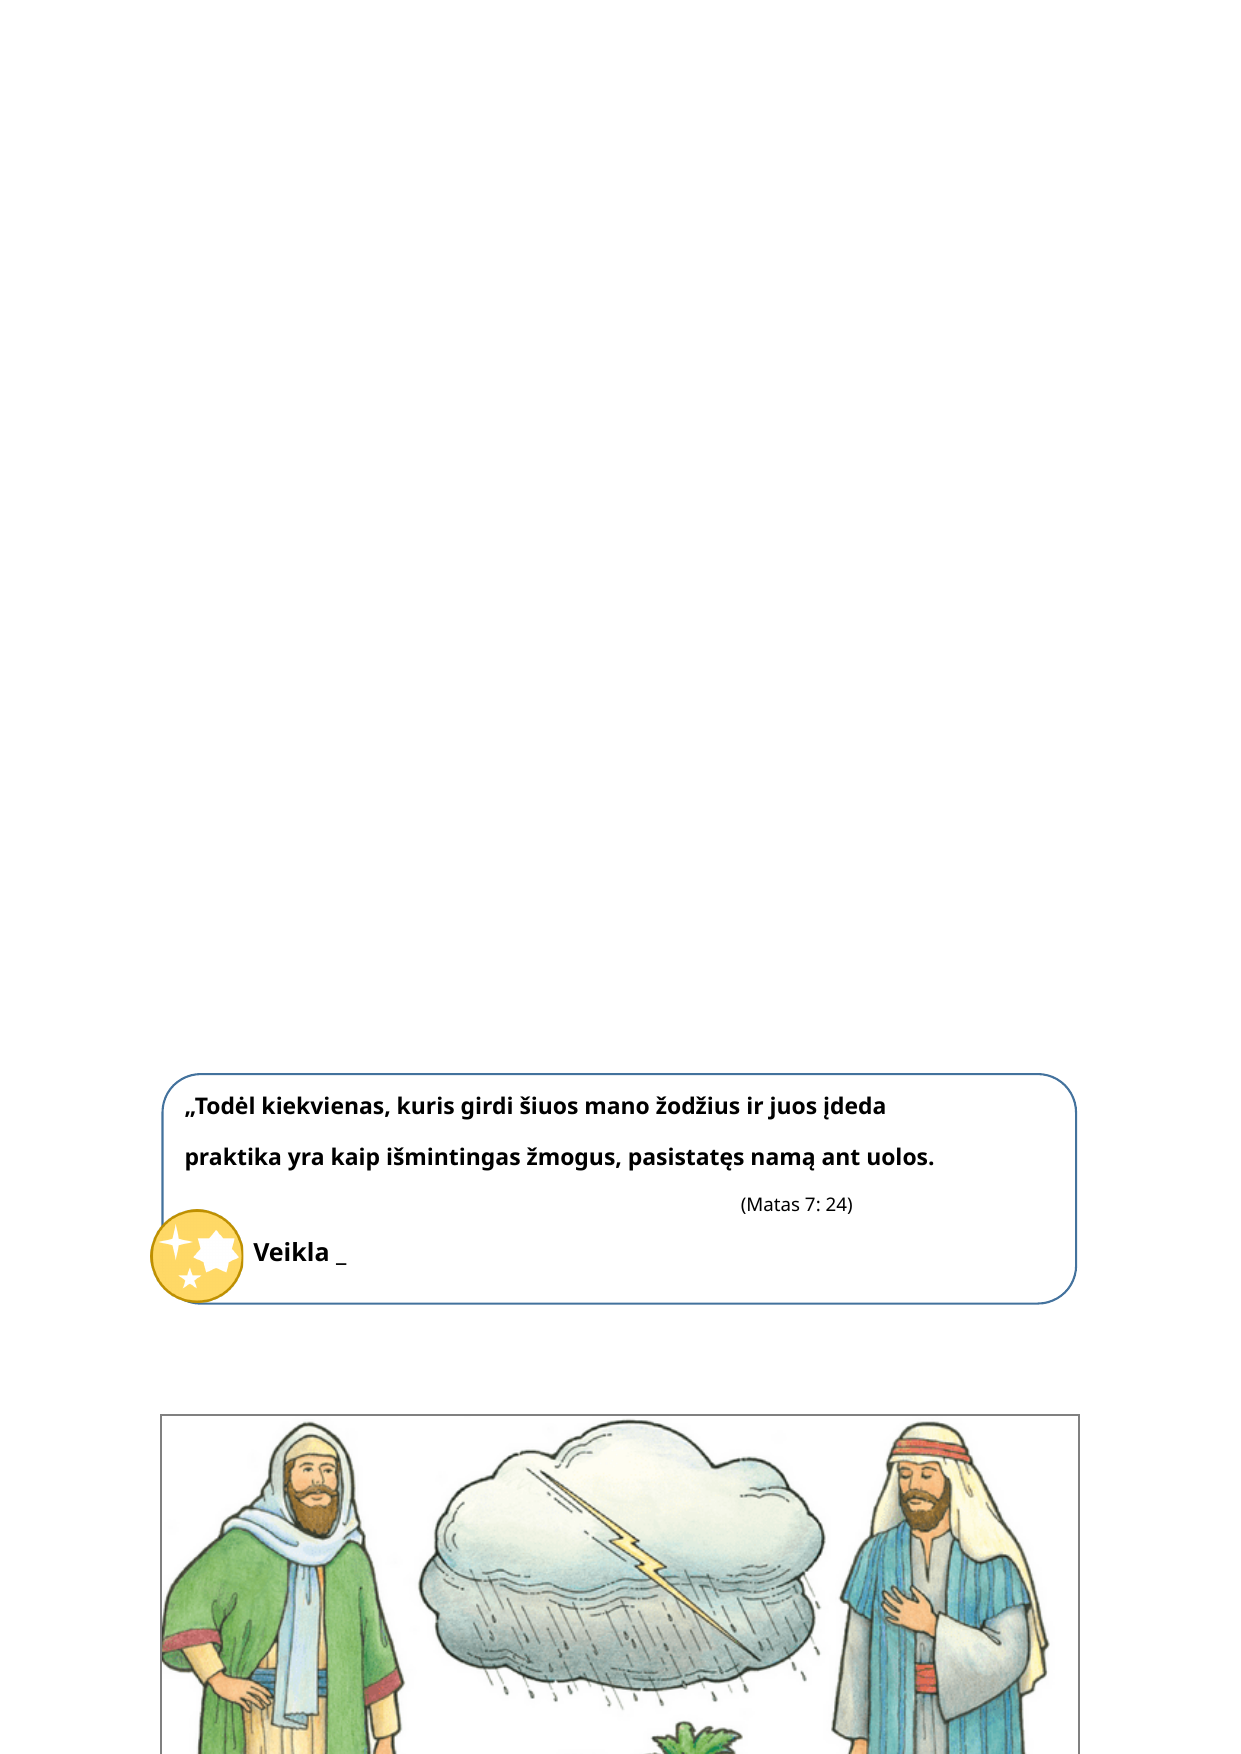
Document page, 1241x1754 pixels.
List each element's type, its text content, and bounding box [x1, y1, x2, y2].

text (Matas 7: 24) [150, 1191, 1090, 1216]
text praktika yra kaip išmintingas žmogus, pasistatęs namą ant uolos. [150, 1141, 1090, 1172]
text Veikla _ [244, 1235, 1090, 1269]
text „Todėl kiekvienas, kuris girdi šiuos mano žodžius ir juos įdeda [150, 1090, 1090, 1121]
picture [150, 1209, 244, 1303]
picture [162, 1416, 1078, 1754]
